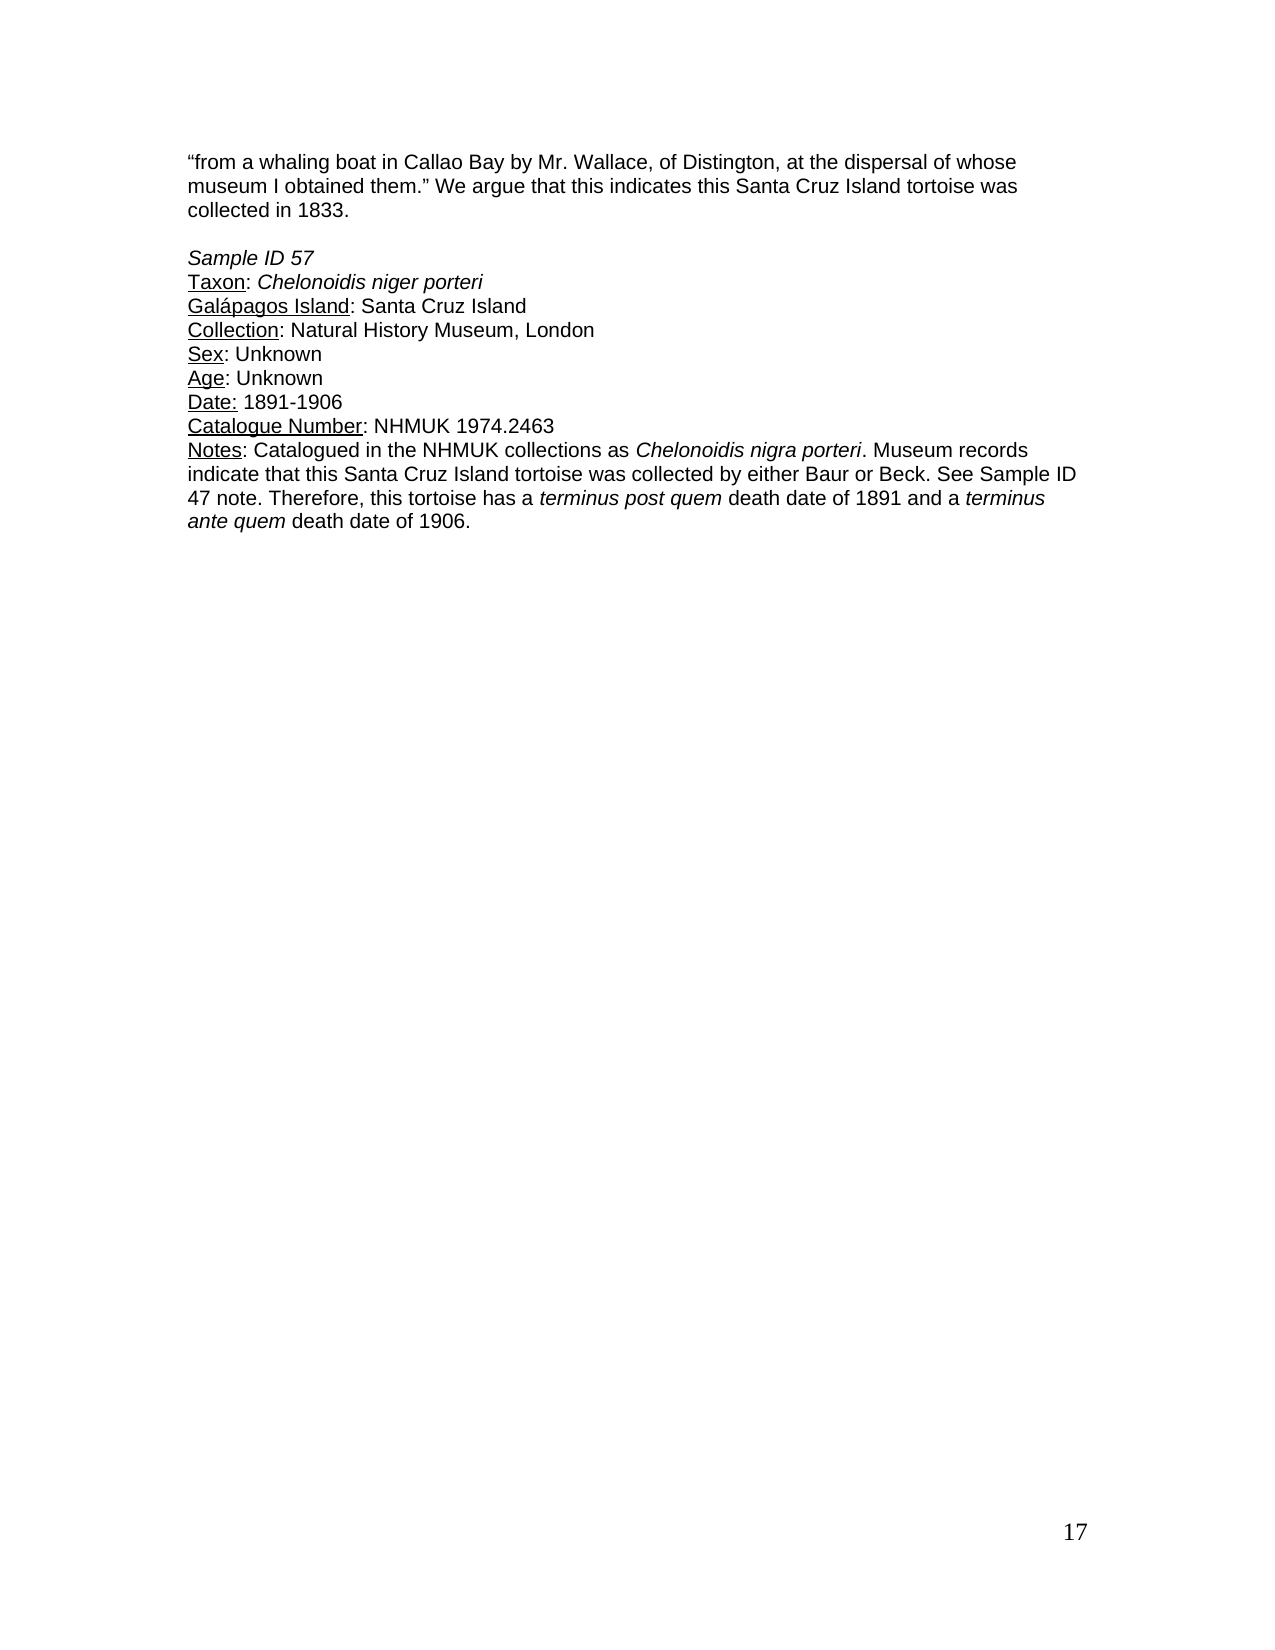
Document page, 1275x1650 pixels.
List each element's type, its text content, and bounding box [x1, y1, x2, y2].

text Age: Unknown [187, 366, 1087, 389]
text Catalogue Number: NHMUK 1974.2463 [187, 413, 1087, 437]
text Sample ID 57 [187, 246, 1087, 270]
text Notes: Catalogued in the NHMUK collections as Chelonoidis nigra porteri. Museum records indicate that this Santa Cruz Island tortoise was collected by either Baur or Beck. See Sample ID 47 note. Therefore, this tortoise has a terminus post quem death date of 1891 and a terminus ante quem death date of 1906. [187, 437, 1087, 533]
text Sex: Unknown [187, 342, 1087, 366]
text Galápagos Island: Santa Cruz Island [187, 294, 1087, 318]
text Taxon: Chelonoidis niger porteri [187, 270, 1087, 294]
text Date: 1891-1906 [187, 389, 1087, 413]
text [187, 150, 1087, 222]
text Collection: Natural History Museum, London [187, 318, 1087, 342]
